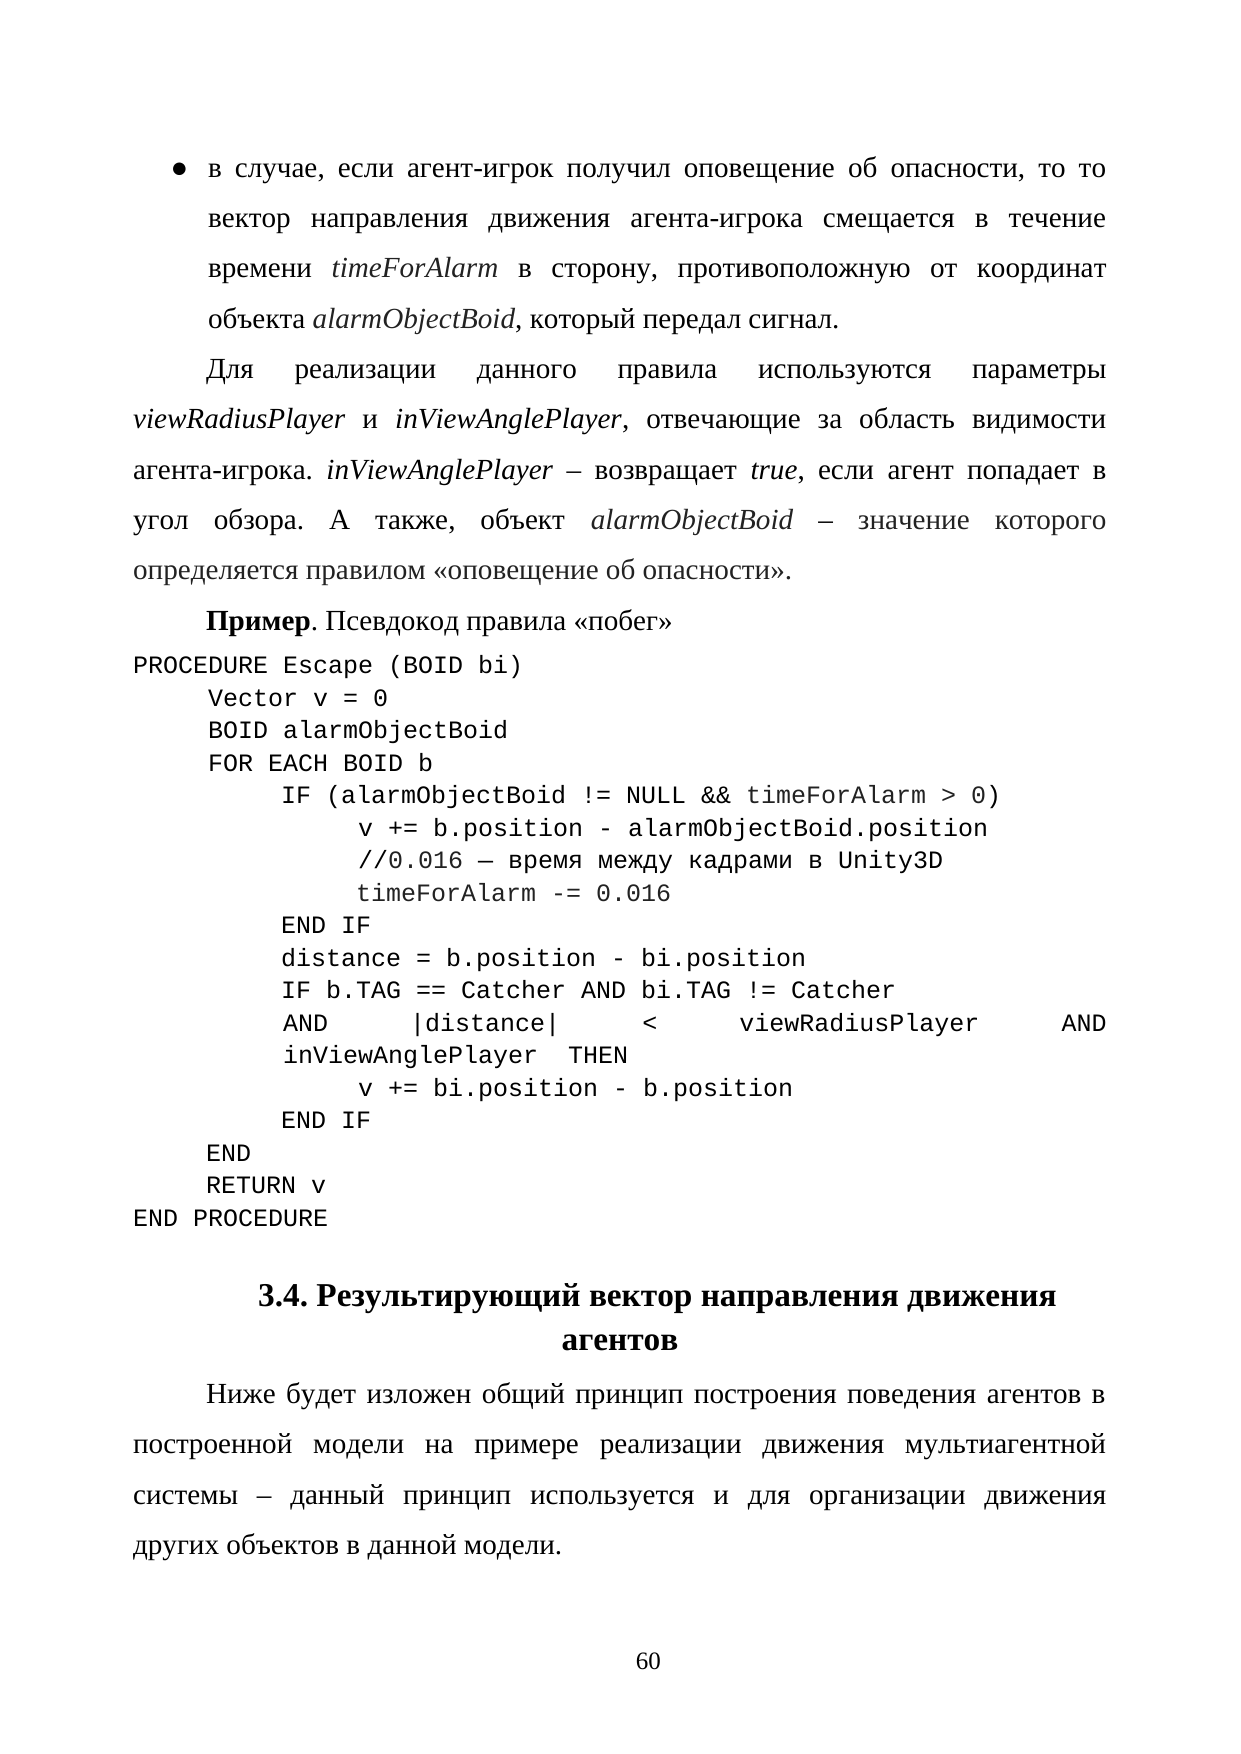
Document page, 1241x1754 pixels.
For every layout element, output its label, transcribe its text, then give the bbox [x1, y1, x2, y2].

text RETURN v [133, 1173, 1107, 1201]
text //0.016 — время между кадрами в Unity3D [283, 848, 1107, 876]
text END [133, 1141, 1107, 1169]
text distance = b.position - bi.position [208, 946, 1107, 974]
text timeForAlarm -= 0.016 [283, 881, 1107, 909]
text FOR EACH BOID b [133, 751, 1107, 779]
text END IF [208, 1108, 1107, 1136]
text PROCEDURE Escape (BOID bi) [133, 653, 1107, 681]
text Vector v = 0 [133, 686, 1107, 714]
list в случае, если агент-игрок получил оповещение об опасности, то то вектор направления движения агента-игрока смещается в течение времени timeForAlarm в сторону, противоположную от координат объекта alarmObjectBoid, который передал сигнал. [170, 150, 1107, 334]
text END PROCEDURE [133, 1206, 1107, 1234]
text IF b.TAG == Catcher AND bi.TAG != Catcher [208, 978, 1107, 1006]
text Ниже будет изложен общий принцип построения поведения агентов в построенной модели на примере реализации движения мультиагентной системы – данный принцип используется и для организации движения других объектов в данной модели. [133, 1376, 1107, 1561]
text AND |distance| < viewRadiusPlayer AND inViewAnglePlayer THEN [283, 1011, 1107, 1071]
text v += bi.position - b.position [208, 1076, 1107, 1104]
text BOID alarmObjectBoid [133, 718, 1107, 746]
subtitle 3.4. Результирующий вектор направления движения агентов [133, 1276, 1107, 1358]
text END IF [208, 913, 1107, 941]
text Для реализации данного правила используются параметры viewRadiusPlayer и inViewAnglePlayer, отвечающие за область видимости агента-игрока. inViewAnglePlayer – возвращает true, если агент попадает в угол обзора. А также, объект alarmObjectBoid – значение которого определяется правилом «оповещение об опасности». [133, 351, 1107, 586]
text IF (alarmObjectBoid != NULL && timeForAlarm > 0) [208, 783, 1107, 811]
text Пример. Псевдокод правила «побег» [133, 603, 1107, 636]
text v += b.position - alarmObjectBoid.position [283, 816, 1107, 844]
